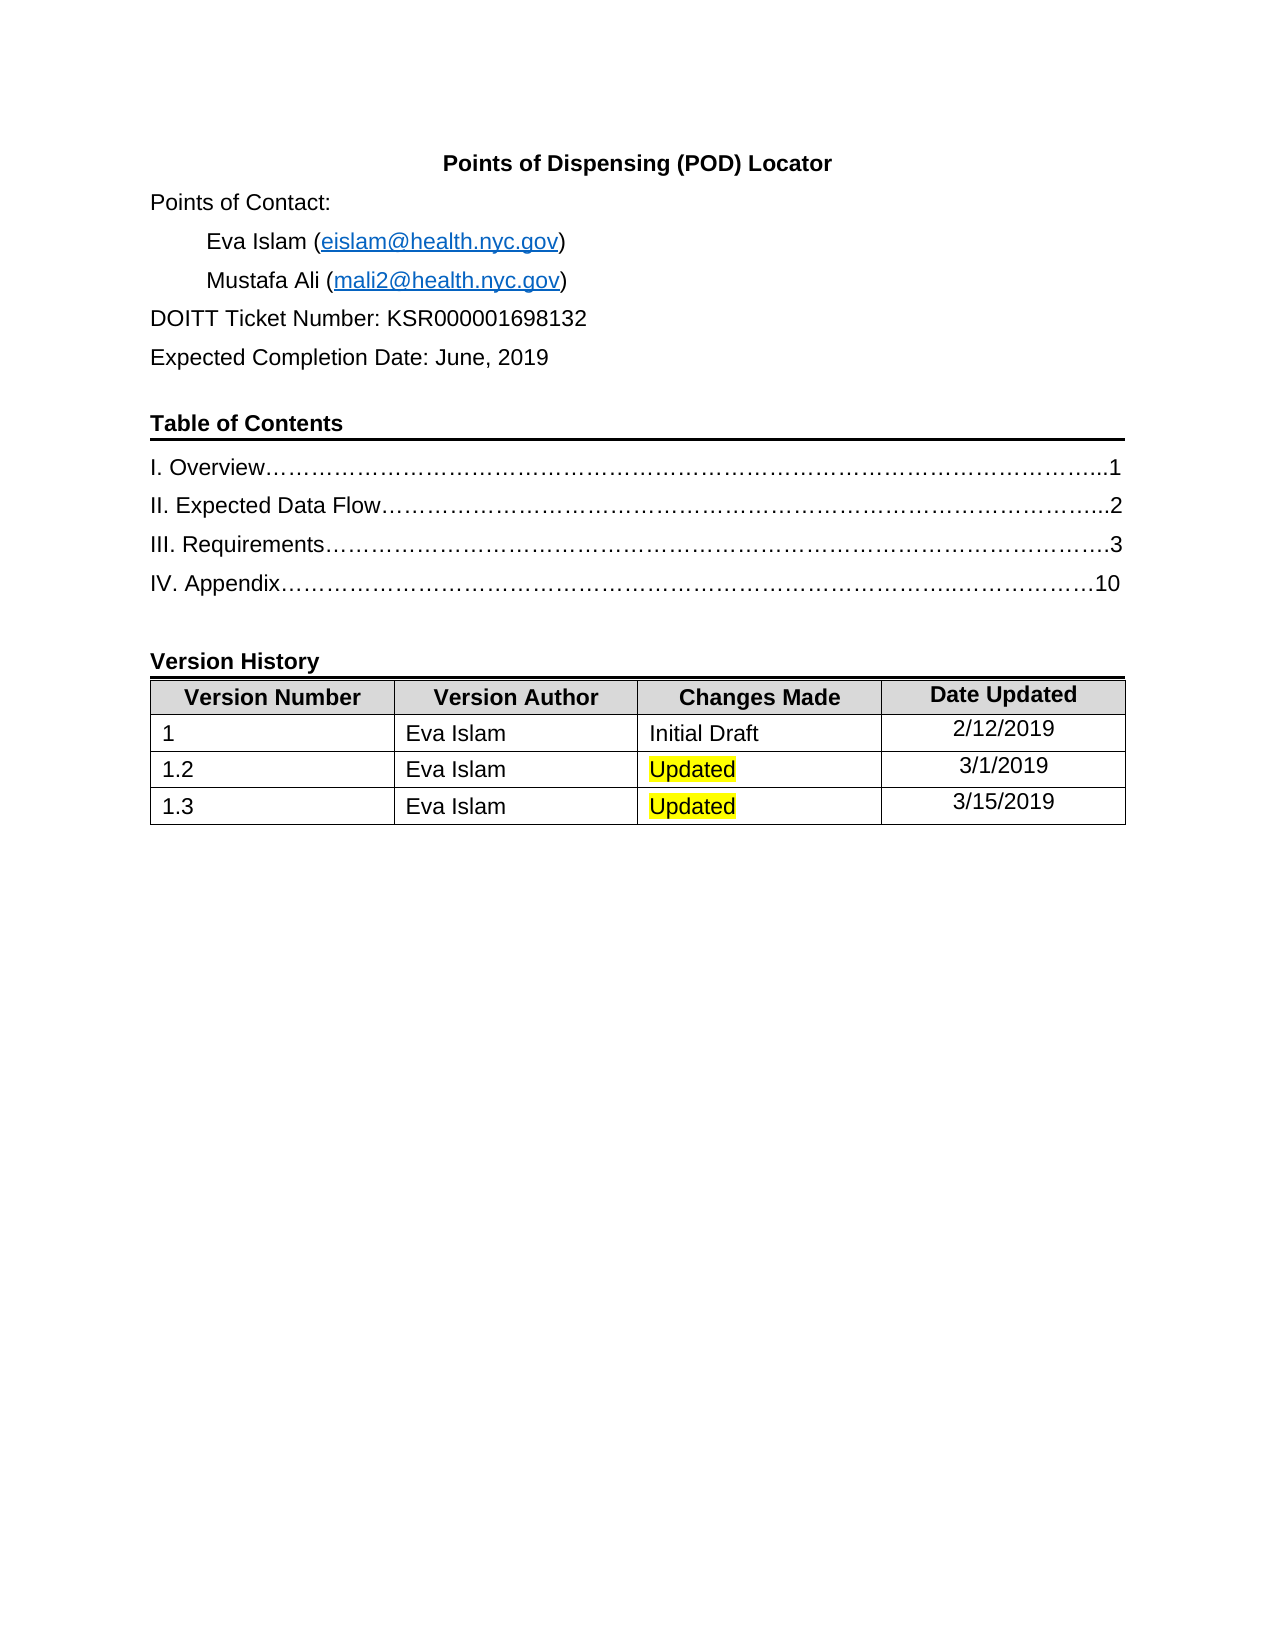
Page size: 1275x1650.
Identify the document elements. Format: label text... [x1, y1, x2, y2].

table_cell Updated [638, 788, 881, 823]
table_cell Initial Draft [638, 715, 881, 751]
table_header Version Number [151, 681, 394, 714]
text Points of Contact: [150, 189, 1125, 215]
table_cell Eva Islam [395, 752, 637, 787]
table_cell 3/15/2019 [882, 788, 1125, 823]
table_cell 1.2 [151, 752, 394, 787]
text III. Requirements………………………………………………………………………………………….3 [150, 531, 1125, 558]
table_cell 2/12/2019 [882, 715, 1125, 751]
text Points of Dispensing (POD) Locator [150, 150, 1125, 176]
text II. Expected Data Flow…………………………………………………………………………………...2 [150, 492, 1125, 519]
table_header Version Author [395, 681, 637, 714]
text I. Overview………………………………………………………………………………………………...1 [150, 453, 1125, 480]
table_cell 1 [151, 715, 394, 751]
text Table of Contents [150, 409, 1125, 438]
text Eva Islam (eislam@health.nyc.gov) [150, 228, 1125, 254]
text Expected Completion Date: June, 2019 [150, 344, 1125, 371]
table_cell Eva Islam [395, 715, 637, 751]
text DOITT Ticket Number: KSR000001698132 [150, 305, 1125, 332]
table_cell Eva Islam [395, 788, 637, 823]
table_header Date Updated [882, 681, 1125, 714]
text Version History [150, 648, 1125, 676]
text IV. Appendix……………………………………………………………………………..………………10 [150, 570, 1125, 596]
table_cell 1.3 [151, 788, 394, 823]
text Mustafa Ali (mali2@health.nyc.gov) [150, 267, 1125, 293]
table_header Changes Made [638, 681, 881, 714]
table_cell 3/1/2019 [882, 752, 1125, 787]
table_cell Updated [638, 752, 881, 787]
